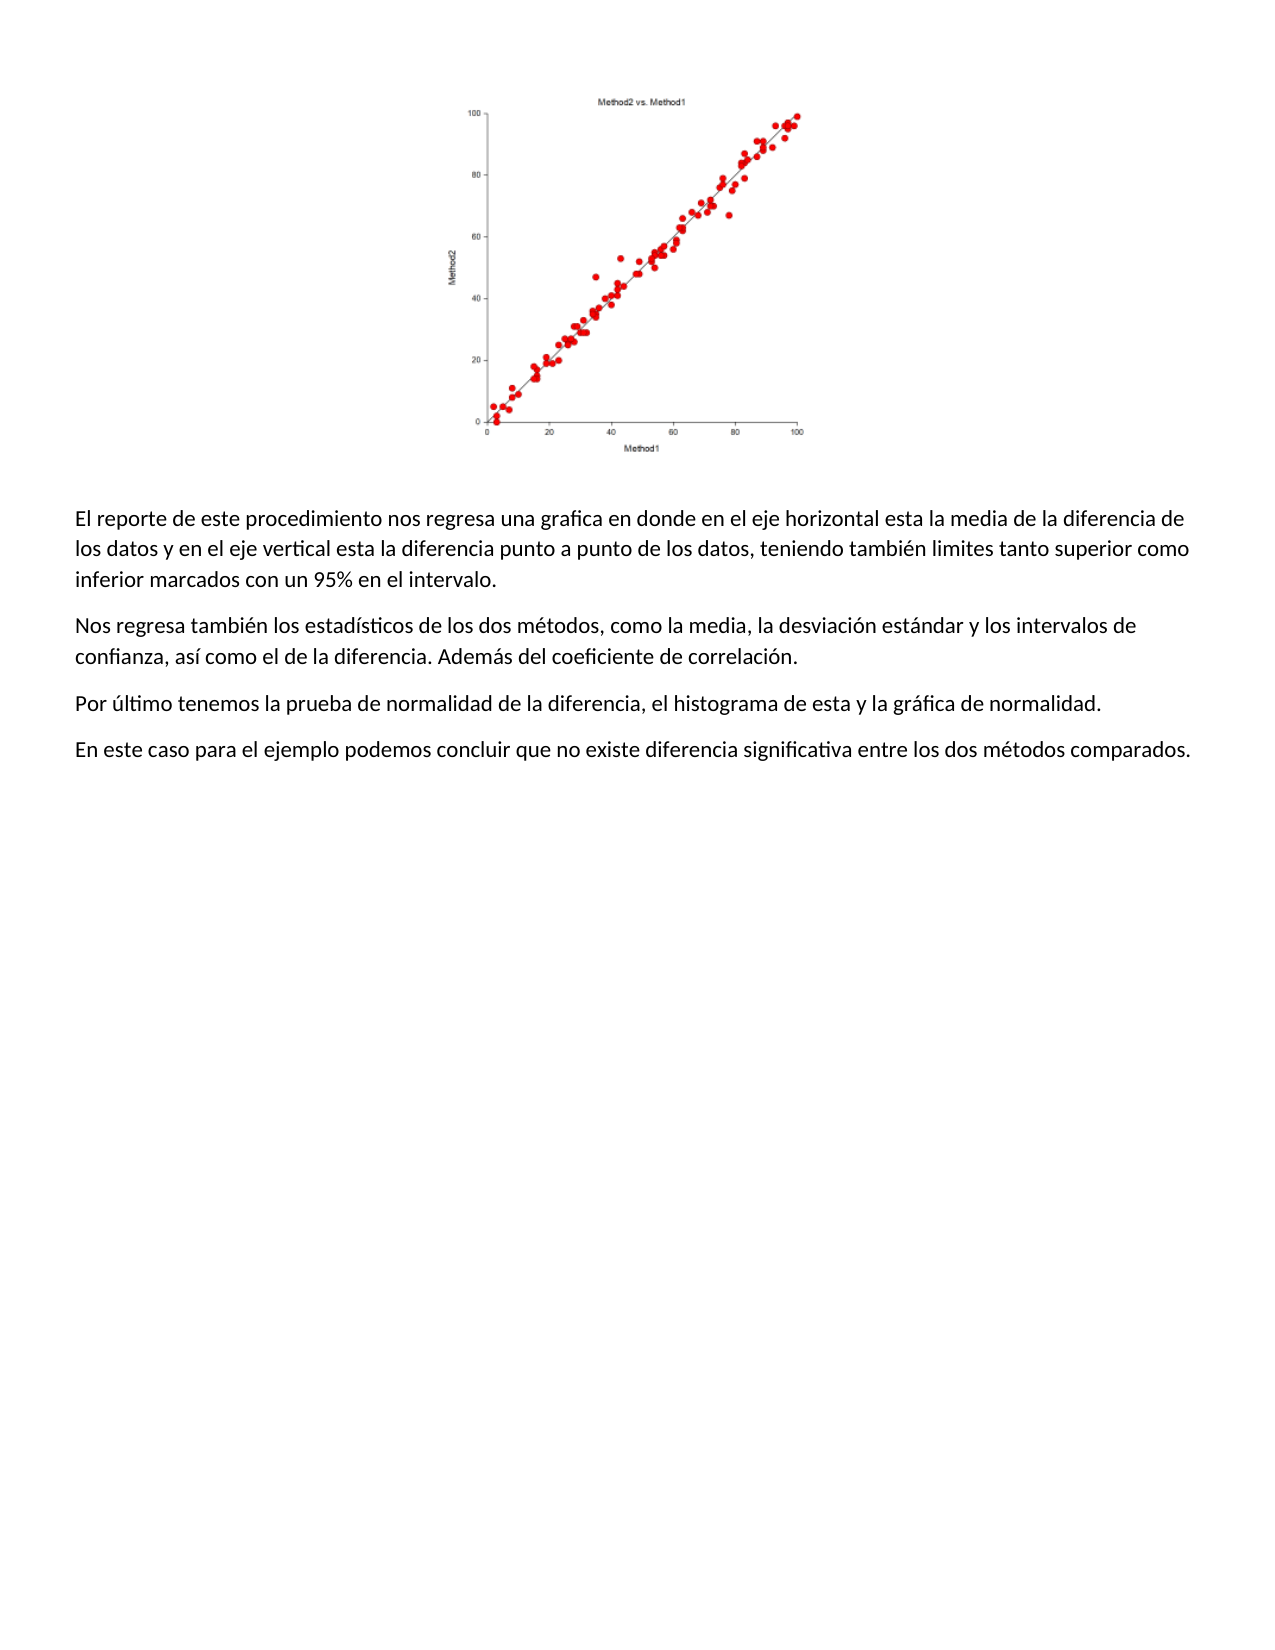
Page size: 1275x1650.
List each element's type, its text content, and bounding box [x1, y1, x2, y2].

text El reporte de este procedimiento nos regresa una grafica en donde en el eje horizontal esta la media de la diferencia de los datos y en el eje vertical esta la diferencia punto a punto de los datos, teniendo también limites tanto superior como inferior marcados con un 95% en el intervalo. [75, 504, 1200, 593]
picture [436, 75, 839, 486]
text Por último tenemos la prueba de normalidad de la diferencia, el histograma de esta y la gráfica de normalidad. [75, 689, 1200, 717]
text En este caso para el ejemplo podemos concluir que no existe diferencia significativa entre los dos métodos comparados. [75, 736, 1200, 763]
text Nos regresa también los estadísticos de los dos métodos, como la media, la desviación estándar y los intervalos de confianza, así como el de la diferencia. Además del coeficiente de correlación. [75, 612, 1200, 670]
